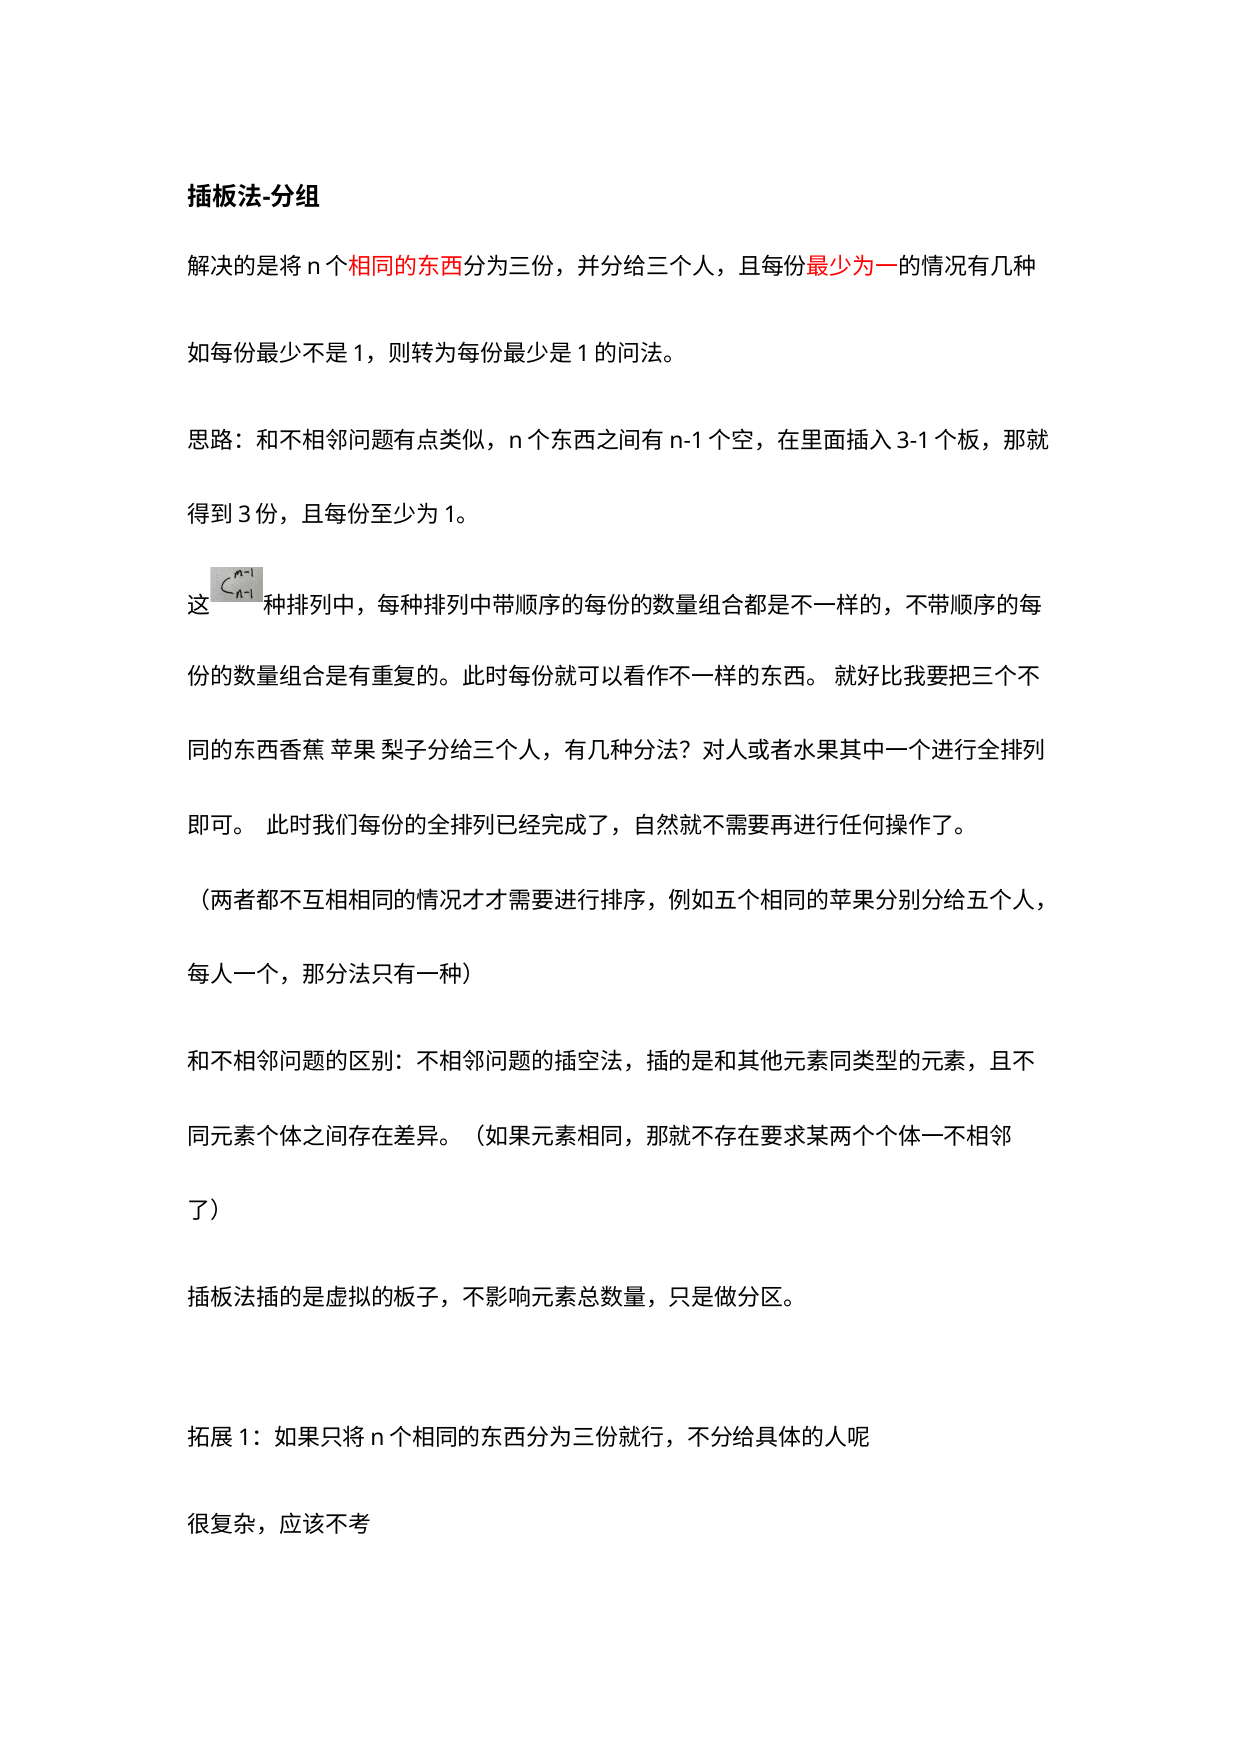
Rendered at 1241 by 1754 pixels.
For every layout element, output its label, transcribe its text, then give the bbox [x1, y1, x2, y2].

text 和不相邻问题的区别：不相邻问题的插空法，插的是和其他元素同类型的元素，且不同元素个体之间存在差异。（如果元素相同，那就不存在要求某两个个体一不相邻了） [187, 1027, 1053, 1241]
text 如每份最少不是1，则转为每份最少是1的问法。 [187, 319, 1053, 384]
text 插板法-分组 [187, 162, 1053, 227]
text 思路：和不相邻问题有点类似，n个东西之间有n-1个空，在里面插入3-1个板，那就得到3份，且每份至少为1。 [187, 406, 1053, 545]
picture [210, 567, 263, 602]
text 这种排列中，每种排列中带顺序的每份的数量组合都是不一样的，不带顺序的每份的数量组合是有重复的。此时每份就可以看作不一样的东西。 就好比我要把三个不同的东西香蕉 苹果 梨子分给三个人，有几种分法？对人或者水果其中一个进行全排列即可。 此时我们每份的全排列已经完成了，自然就不需要再进行任何操作了。 （两者都不互相相同的情况才才需要进行排序，例如五个相同的苹果分别分给五个人，每人一个，那分法只有一种） [187, 567, 1053, 1006]
text 插板法插的是虚拟的板子，不影响元素总数量，只是做分区。 [187, 1263, 1053, 1328]
text 很复杂，应该不考 [187, 1490, 1053, 1555]
text 解决的是将n个相同的东西分为三份，并分给三个人，且每份最少为一的情况有几种 [187, 232, 1053, 297]
text 拓展1：如果只将n个相同的东西分为三份就行，不分给具体的人呢 [187, 1403, 1053, 1468]
